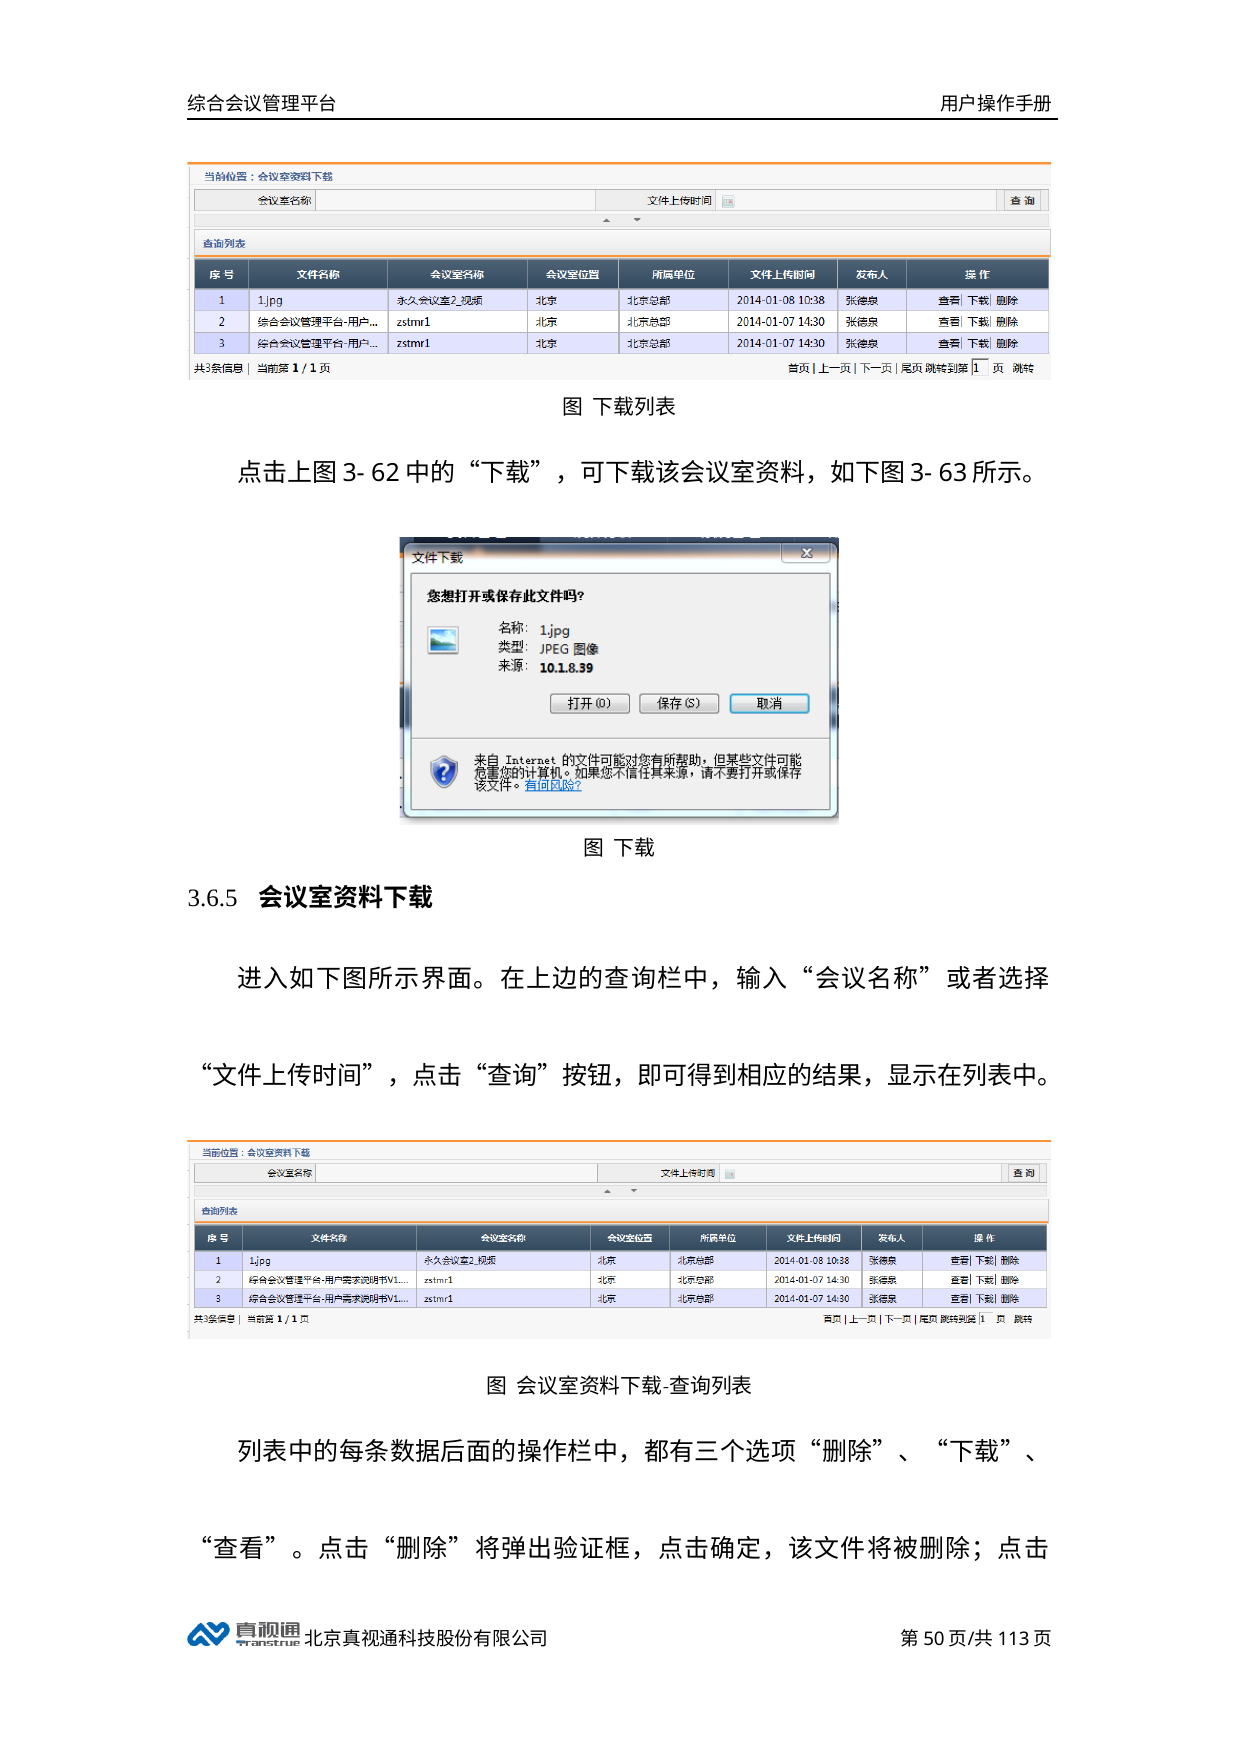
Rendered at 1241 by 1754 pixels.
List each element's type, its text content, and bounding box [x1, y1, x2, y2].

text 图 会议室资料下载-查询列表 [187, 1368, 1051, 1401]
picture [399, 537, 839, 825]
picture [187, 1622, 300, 1646]
subtitle 会议室资料下载 [187, 863, 1051, 928]
text 图 下载 [187, 830, 1051, 863]
text 进入如下图所示界面。在上边的查询栏中，输入“会议名称”或者选择“文件上传时间”，点击“查询”按钮，即可得到相应的结果，显示在列表中。 [187, 944, 1051, 1106]
text 图 下载列表 [187, 389, 1051, 422]
picture [187, 1140, 1052, 1339]
picture [187, 162, 1052, 380]
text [187, 1417, 1051, 1579]
